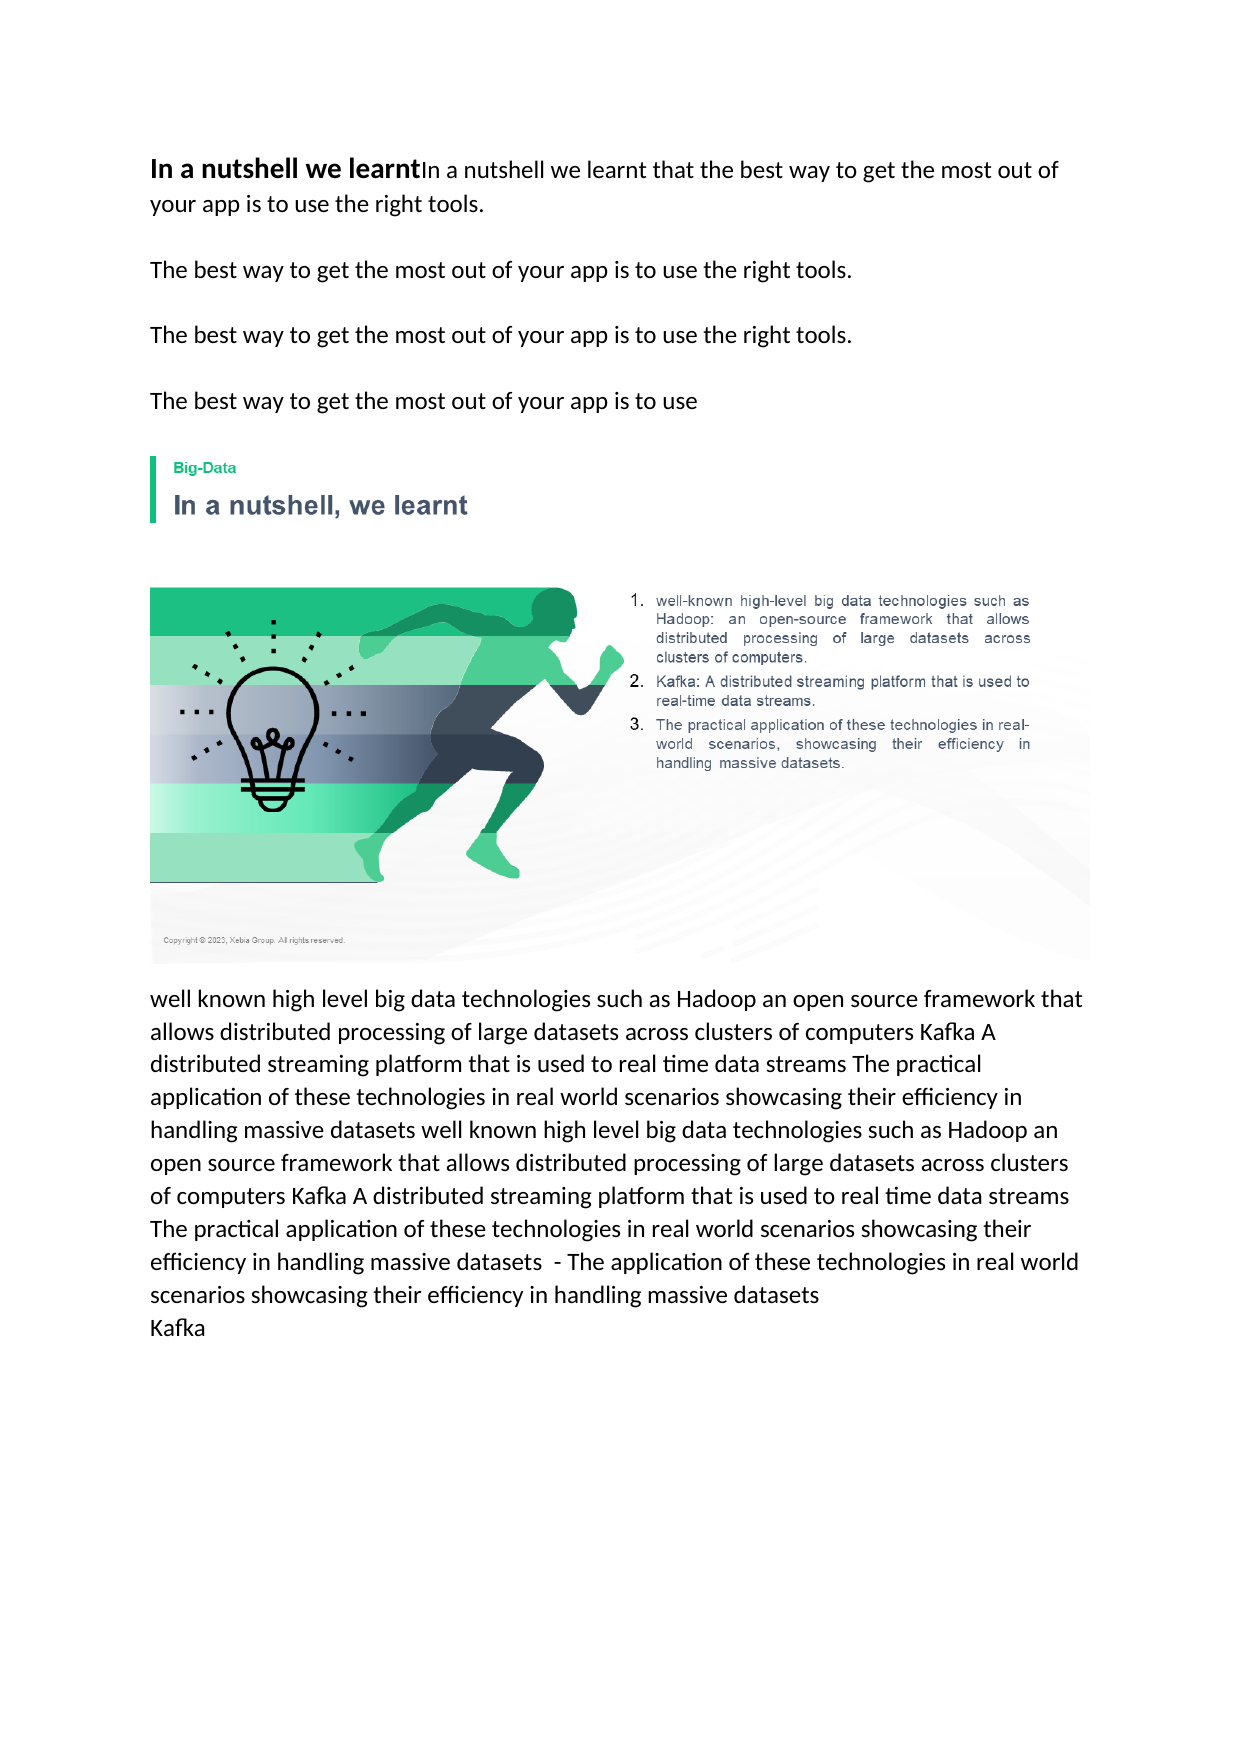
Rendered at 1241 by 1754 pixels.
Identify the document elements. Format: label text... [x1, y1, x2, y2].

text In a nutshell we learntIn a nutshell we learnt that the best way to get the most out of your app is to use the right tools. The best way to get the most out of your app is to use the right tools. The best way to get the most out of your app is to use the right tools. The best way to get the most out of your app is to use [150, 150, 1090, 416]
picture [150, 435, 1091, 964]
text well known high level big data technologies such as Hadoop an open source framework that allows distributed processing of large datasets across clusters of computers Kafka A distributed streaming platform that is used to real time data streams The practical application of these technologies in real world scenarios showcasing their efficiency in handling massive datasets well known high level big data technologies such as Hadoop an open source framework that allows distributed processing of large datasets across clusters of computers Kafka A distributed streaming platform that is used to real time data streams The practical application of these technologies in real world scenarios showcasing their efficiency in handling massive datasets - The application of these technologies in real world scenarios showcasing their efficiency in handling massive datasets Kafka [150, 983, 1090, 1342]
